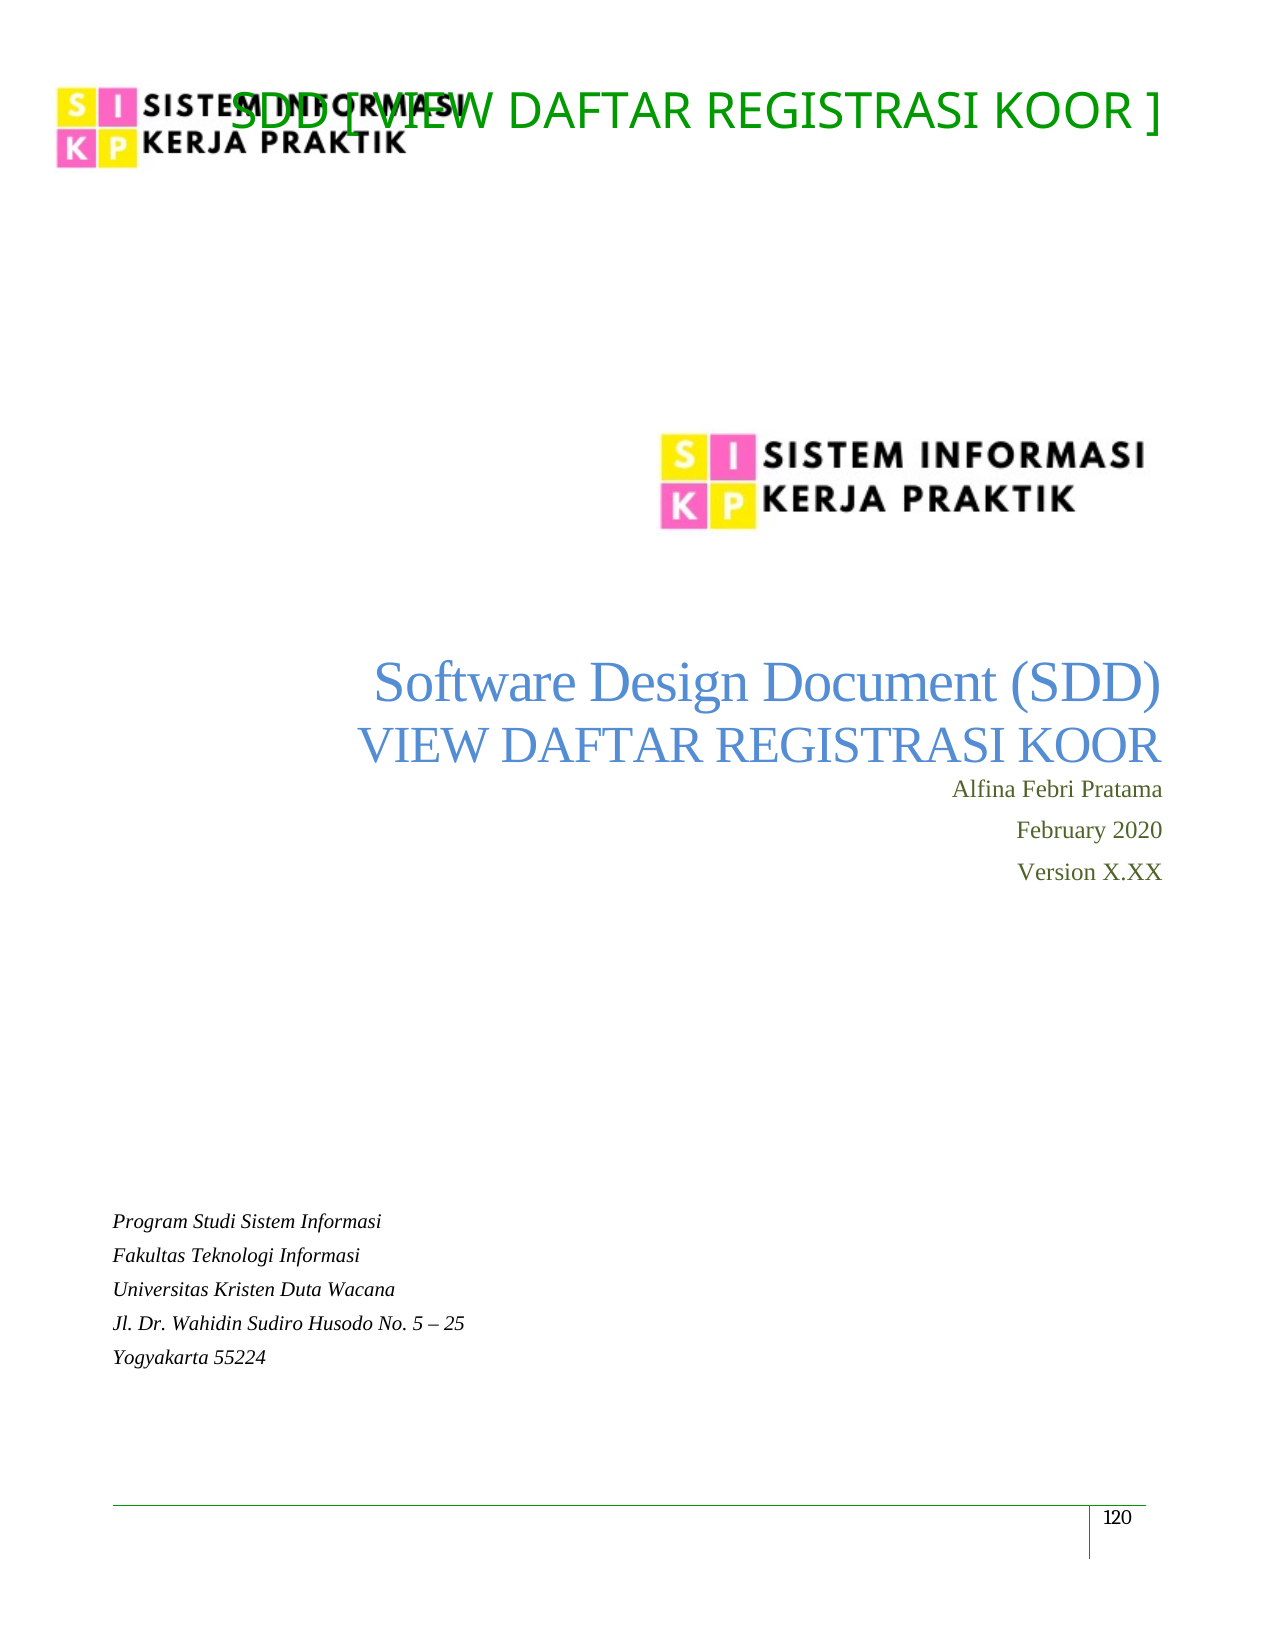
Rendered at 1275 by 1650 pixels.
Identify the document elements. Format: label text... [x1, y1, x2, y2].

text Fakultas Teknologi Informasi [112, 1243, 1162, 1267]
picture [53, 83, 471, 173]
picture [656, 428, 1152, 536]
title VIEW DAFTAR REGISTRASI KOOR [112, 714, 1162, 774]
subtitle Version X.XX [112, 857, 1162, 885]
text Program Studi Sistem Informasi [112, 1209, 1162, 1233]
text Universitas Kristen Duta Wacana [112, 1277, 1162, 1301]
title Software Design Document (SDD) [112, 647, 1162, 714]
text Jl. Dr. Wahidin Sudiro Husodo No. 5 – 25 [112, 1311, 1162, 1335]
subtitle February 2020 [112, 815, 1162, 844]
text Yogyakarta 55224 [112, 1345, 1162, 1369]
subtitle Alfina Febri Pratama [112, 774, 1162, 803]
